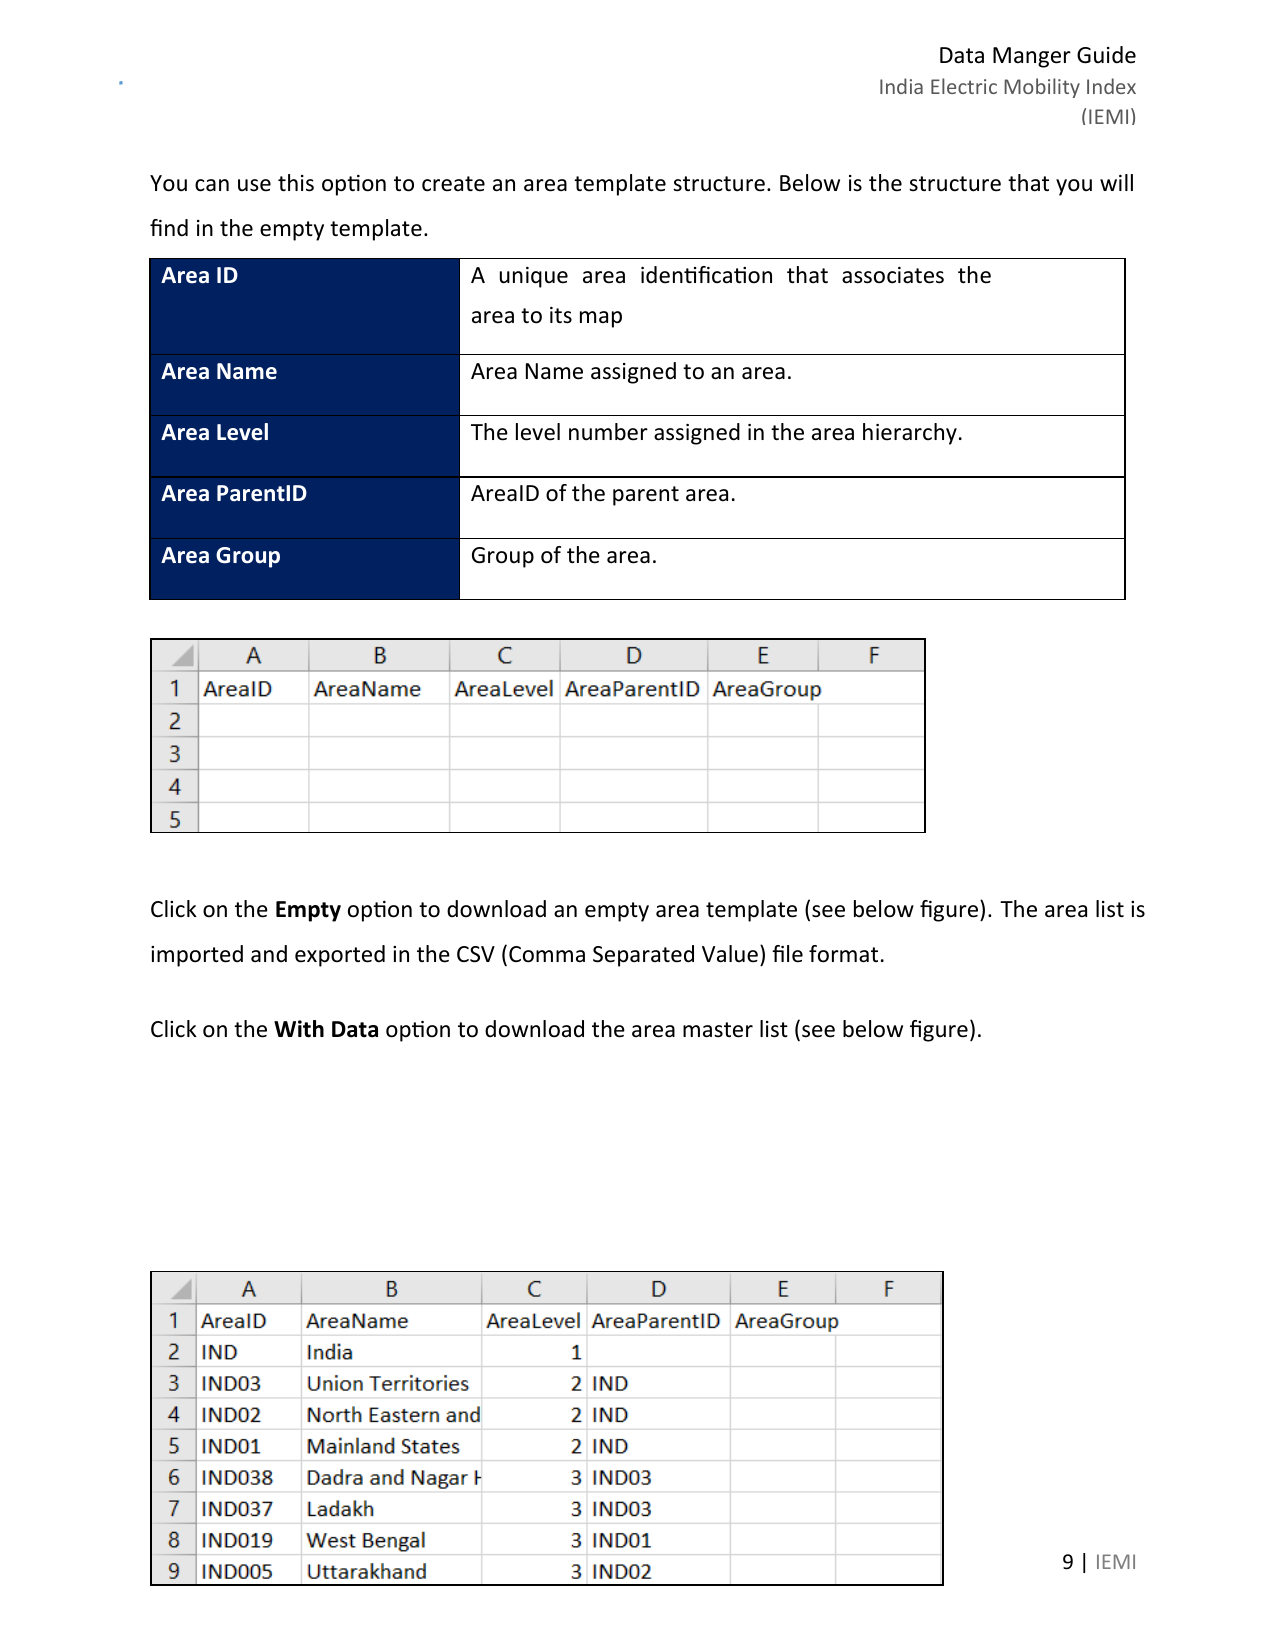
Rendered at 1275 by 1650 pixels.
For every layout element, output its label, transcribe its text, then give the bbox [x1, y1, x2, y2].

table_cell Group of the area. [460, 539, 1124, 599]
table_cell The level number assigned in the area hierarchy. [460, 416, 1124, 476]
table_cell Area Name assigned to an area. [460, 355, 1124, 415]
table_header Area ID [151, 259, 459, 354]
table_cell Area Name [151, 355, 459, 415]
table_cell AreaID of the parent area. [460, 478, 1124, 538]
table_cell Area Group [151, 539, 459, 599]
text You can use this option to create an area template structure. Below is the structure that you will find in the empty template. [150, 167, 1137, 243]
picture [152, 1272, 942, 1584]
table_cell Area Level [151, 416, 459, 476]
text Click on the With Data option to download the area master list (see below figure). [150, 1013, 1137, 1044]
table_cell Area ParentID [151, 478, 459, 538]
table_header A unique area identification that associates the area to its map [460, 259, 1124, 354]
picture [152, 640, 924, 832]
